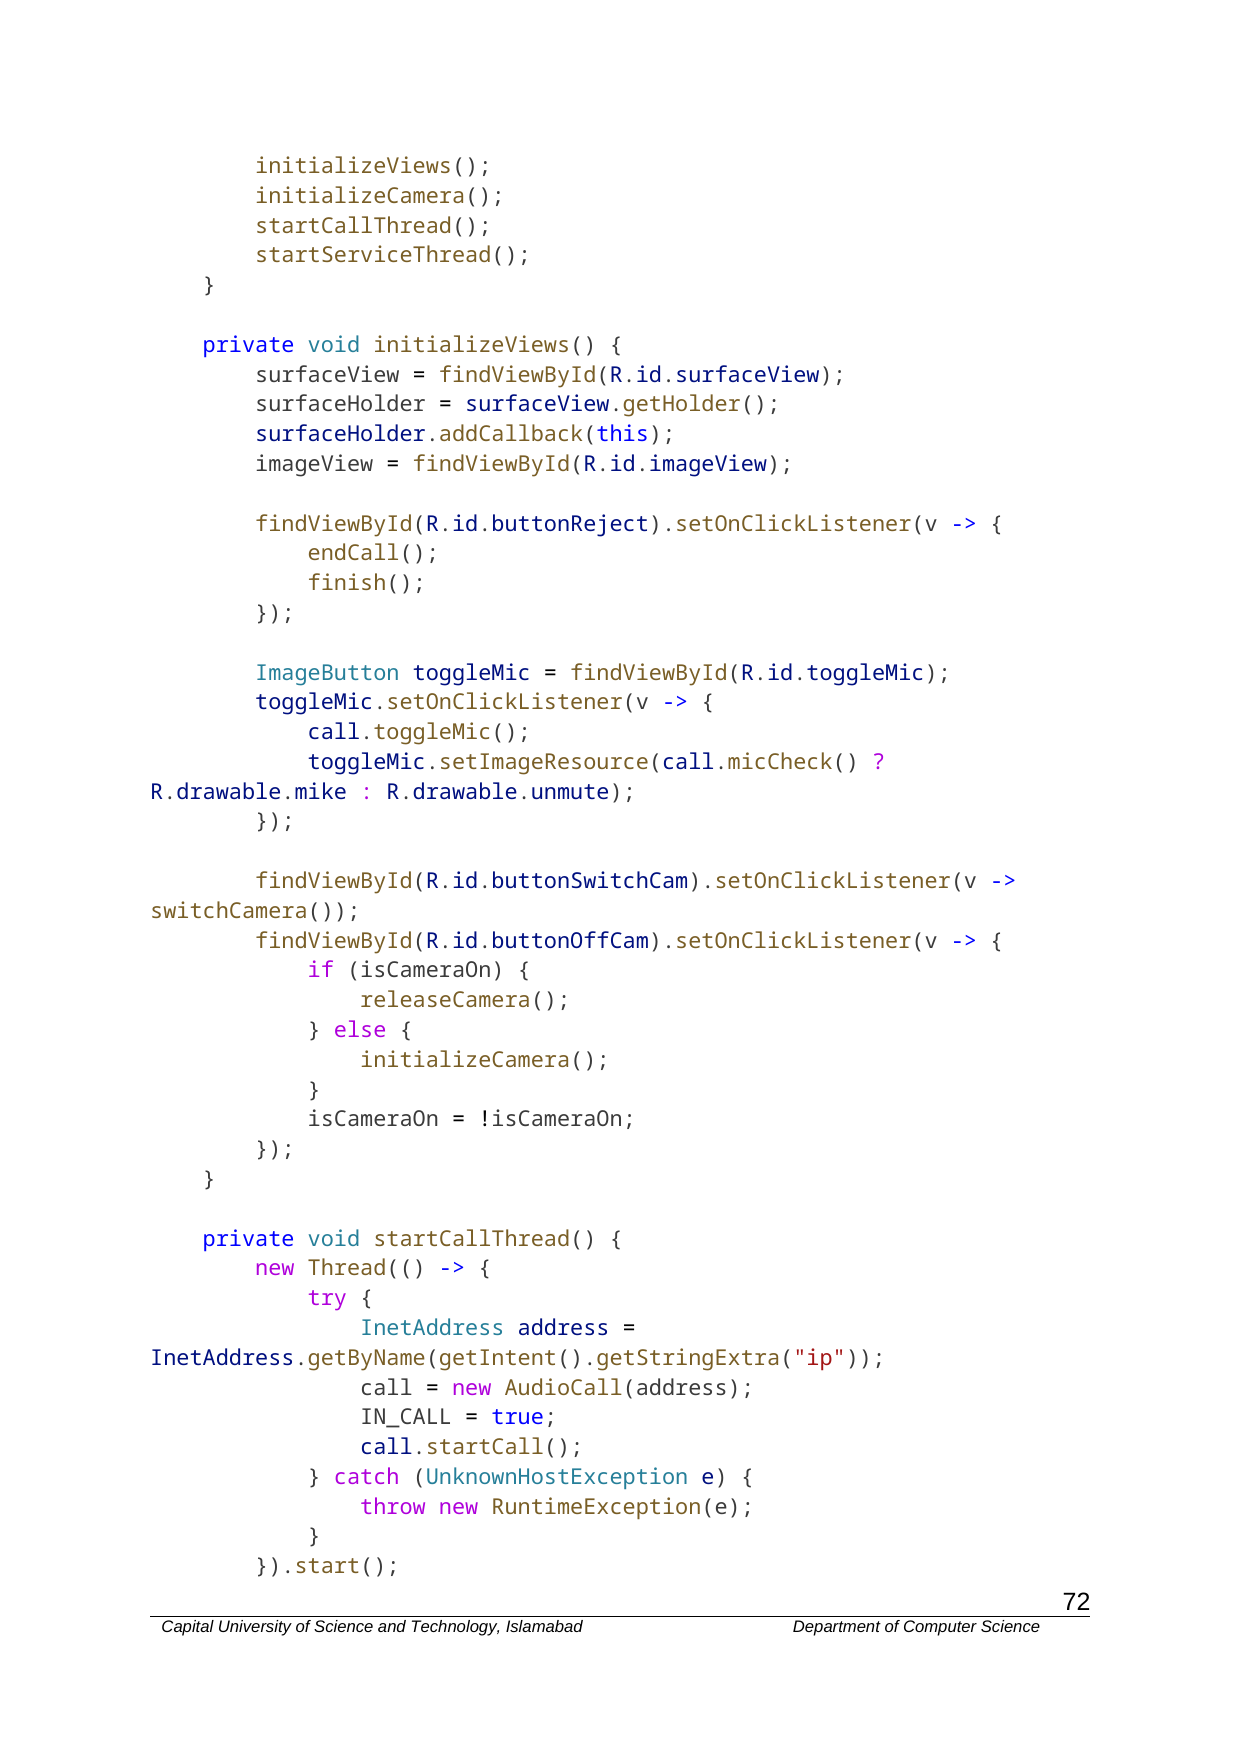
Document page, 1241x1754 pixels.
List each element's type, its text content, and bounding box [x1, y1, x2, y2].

text } [150, 1073, 1090, 1103]
text throw new RuntimeException(e); [150, 1491, 1090, 1520]
text ImageButton toggleMic = findViewById(R.id.toggleMic); [150, 656, 1090, 686]
text releaseCamera(); [150, 984, 1090, 1014]
text IN_CALL = true; [150, 1401, 1090, 1431]
text call.toggleMic(); [150, 716, 1090, 746]
text new Thread(() -> { [150, 1252, 1090, 1282]
text finish(); [150, 567, 1090, 597]
text endCall(); [150, 537, 1090, 567]
text surfaceHolder = surfaceView.getHolder(); [150, 388, 1090, 418]
text imageView = findViewById(R.id.imageView); [150, 448, 1090, 478]
text startCallThread(); [150, 209, 1090, 239]
text }).start(); [150, 1550, 1090, 1580]
text } [150, 1520, 1090, 1550]
text } [150, 269, 1090, 299]
text } [150, 1163, 1090, 1193]
text initializeCamera(); [150, 1044, 1090, 1073]
text try { [150, 1282, 1090, 1312]
text InetAddress address = InetAddress.getByName(getIntent().getStringExtra("ip")); [150, 1312, 1090, 1371]
text startServiceThread(); [150, 239, 1090, 269]
text toggleMic.setOnClickListener(v -> { [150, 686, 1090, 716]
text findViewById(R.id.buttonReject).setOnClickListener(v -> { [150, 507, 1090, 537]
text }); [150, 597, 1090, 627]
text surfaceView = findViewById(R.id.surfaceView); [150, 358, 1090, 388]
text initializeCamera(); [150, 180, 1090, 209]
text call = new AudioCall(address); [150, 1371, 1090, 1401]
text call.startCall(); [150, 1431, 1090, 1461]
text surfaceHolder.addCallback(this); [150, 418, 1090, 448]
text toggleMic.setImageResource(call.micCheck() ? R.drawable.mike : R.drawable.unmute); [150, 746, 1090, 805]
text if (isCameraOn) { [150, 954, 1090, 984]
text }); [150, 1133, 1090, 1163]
text } else { [150, 1014, 1090, 1044]
text }); [150, 805, 1090, 835]
text initializeViews(); [150, 150, 1090, 180]
text private void initializeViews() { [150, 329, 1090, 358]
text } catch (UnknownHostException e) { [150, 1461, 1090, 1491]
text findViewById(R.id.buttonOffCam).setOnClickListener(v -> { [150, 924, 1090, 954]
text isCameraOn = !isCameraOn; [150, 1103, 1090, 1133]
text findViewById(R.id.buttonSwitchCam).setOnClickListener(v -> switchCamera()); [150, 865, 1090, 924]
text private void startCallThread() { [150, 1222, 1090, 1252]
